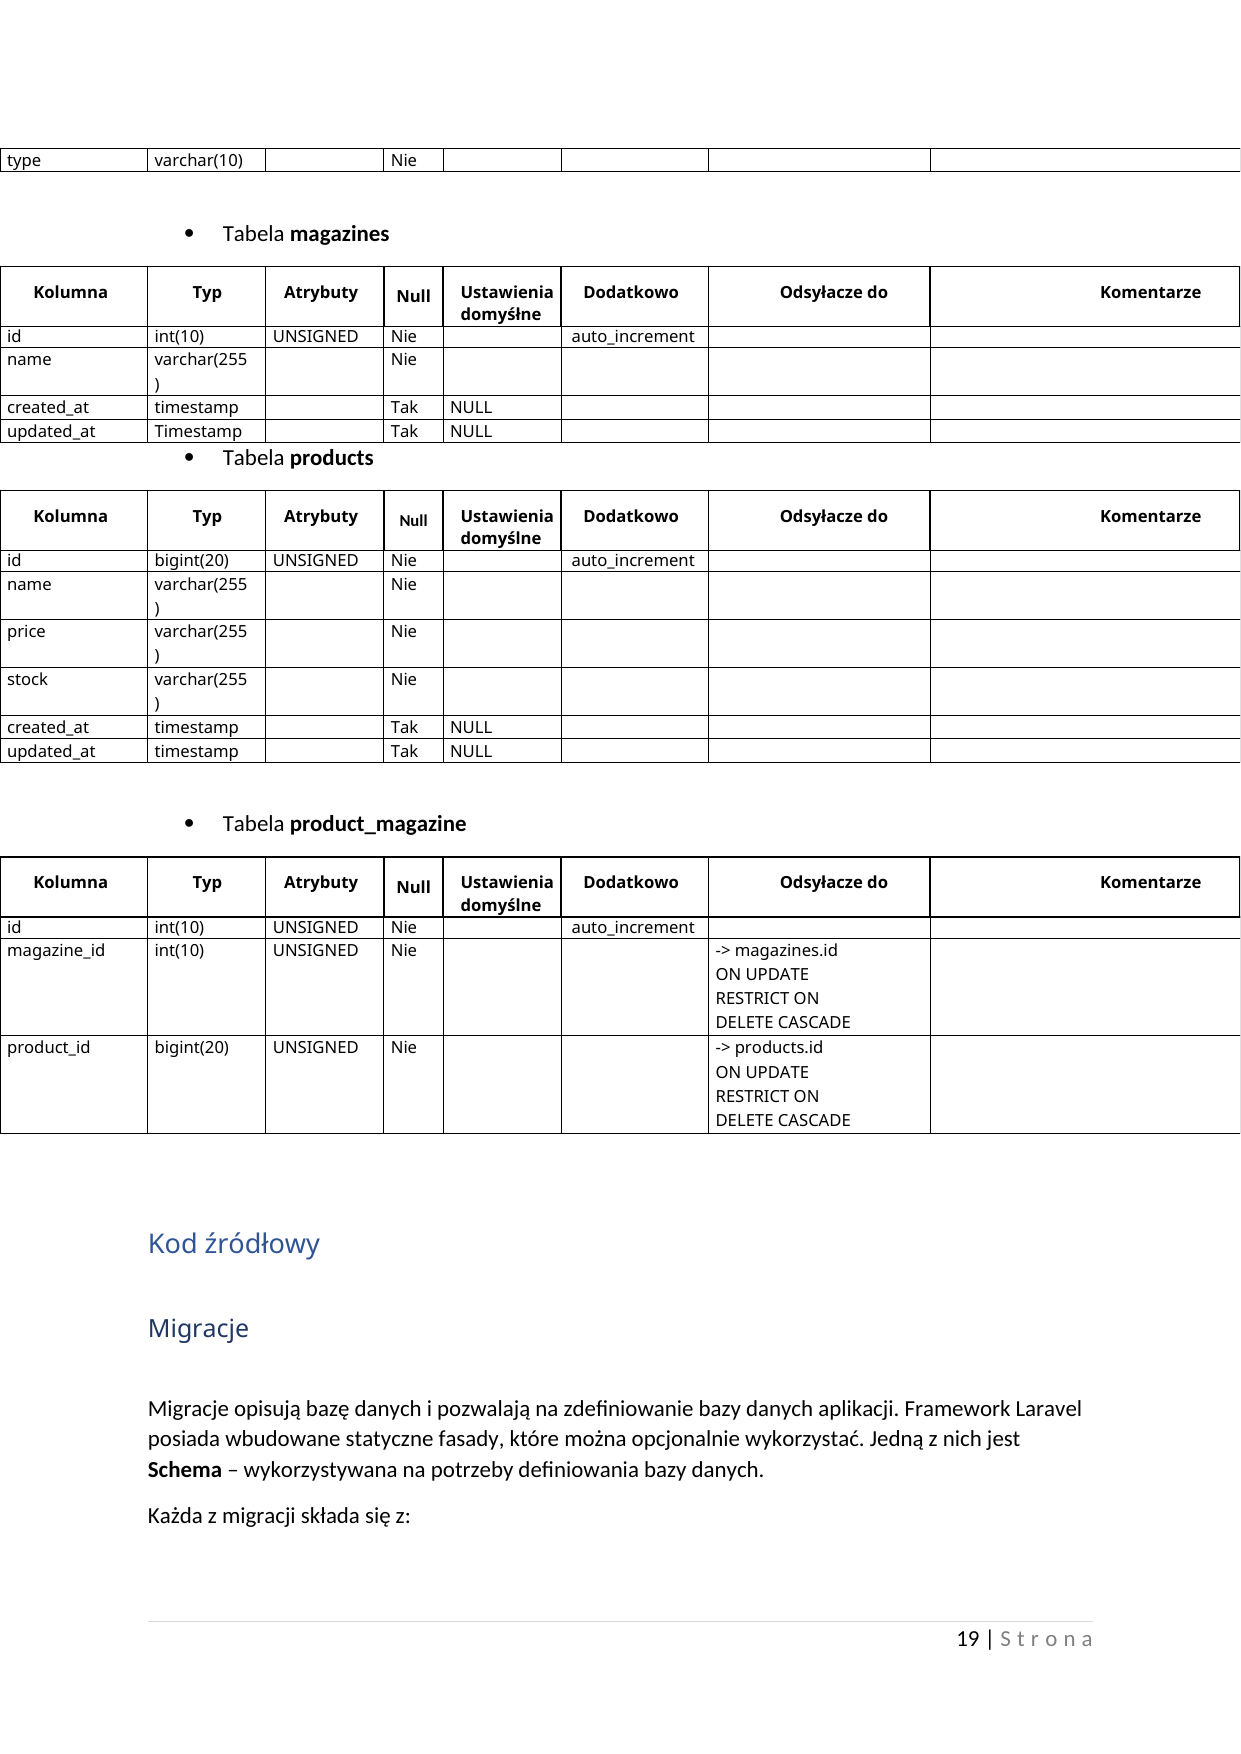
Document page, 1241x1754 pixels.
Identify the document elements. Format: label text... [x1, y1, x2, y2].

subtitle Migracje [148, 1311, 1093, 1345]
table_cell [931, 739, 1240, 762]
table_cell [709, 327, 930, 347]
table_cell [709, 918, 930, 938]
table_cell UNSIGNED [266, 1036, 383, 1133]
table_cell [266, 396, 383, 418]
table_cell Nie [384, 939, 443, 1035]
table_header Kolumna [1, 491, 147, 550]
table_cell [931, 716, 1240, 738]
table_cell varchar(10) [148, 149, 265, 171]
table_cell auto_increment [562, 327, 708, 347]
table_header Atrybuty [266, 267, 383, 326]
list Tabela magazines [185, 219, 1093, 247]
table_cell varchar(255 ) [148, 572, 265, 619]
table_cell [709, 716, 930, 738]
text Każda z migracji składa się z: [148, 1502, 1093, 1530]
table_cell [266, 348, 383, 395]
table_cell varchar(255 ) [148, 620, 265, 667]
table_header Odsyłacze do [709, 267, 929, 326]
table_cell [709, 739, 930, 762]
table_cell [266, 668, 383, 714]
table_header Odsyłacze do [709, 491, 929, 550]
table_cell [931, 1036, 1240, 1133]
table_cell UNSIGNED [266, 939, 383, 1035]
table_cell [444, 551, 561, 571]
table_cell stock [1, 668, 147, 714]
table_cell NULL [444, 739, 561, 762]
table_header Null [385, 491, 442, 550]
table_cell [266, 620, 383, 667]
table_cell [562, 939, 708, 1035]
table_cell int(10) [148, 327, 265, 347]
table_cell UNSIGNED [266, 918, 383, 938]
table_cell [266, 572, 383, 619]
table_header Ustawienia domyślne [444, 491, 560, 550]
table_cell [562, 572, 708, 619]
table_cell [444, 327, 561, 347]
table_cell [266, 739, 383, 762]
table_cell [931, 918, 1240, 938]
table_cell created_at [1, 396, 147, 418]
table_cell [444, 149, 561, 171]
table_cell [709, 551, 930, 571]
table_cell UNSIGNED [266, 551, 383, 571]
table_header Komentarze [931, 491, 1239, 550]
table_cell Nie [384, 1036, 443, 1133]
table_cell name [1, 572, 147, 619]
table_cell [444, 348, 561, 395]
table_cell [931, 551, 1240, 571]
table_header Null [385, 267, 442, 326]
table_header Ustawienia domyślne [444, 858, 560, 916]
table_cell NULL [444, 420, 561, 442]
table_cell [709, 572, 930, 619]
table_cell int(10) [148, 918, 265, 938]
table_cell [931, 420, 1240, 442]
text Migracje opisują bazę danych i pozwalają na zdefiniowanie bazy danych aplikacji. Framework Laravel posiada wbudowane statyczne fasady, które można opcjonalnie wykorzystać. Jedną z nich jest Schema – wykorzystywana na potrzeby definiowania bazy danych. [148, 1394, 1093, 1483]
table_cell auto_increment [562, 918, 708, 938]
table_cell Nie [384, 572, 443, 619]
table_cell Tak [384, 739, 443, 762]
table_cell NULL [444, 396, 561, 418]
table_cell [931, 939, 1240, 1035]
table_cell [266, 149, 383, 171]
table_cell [562, 620, 708, 667]
table_header Komentarze [931, 267, 1239, 326]
table_header Kolumna [1, 267, 147, 326]
table_cell price [1, 620, 147, 667]
table_header Ustawienia domyśłne [444, 267, 560, 326]
table_cell varchar(255 ) [148, 348, 265, 395]
table_cell [709, 620, 930, 667]
table_cell [266, 420, 383, 442]
subtitle Kod źródłowy [148, 1224, 1093, 1261]
list Tabela products [185, 443, 1093, 471]
table_cell Tak [384, 396, 443, 418]
table_cell [931, 348, 1240, 395]
table_cell [709, 668, 930, 714]
table_cell [709, 420, 930, 442]
table_cell Nie [384, 551, 443, 571]
table_cell [931, 327, 1240, 347]
table_cell [709, 149, 930, 171]
table_cell [709, 396, 930, 418]
table_cell Nie [384, 348, 443, 395]
table_header Komentarze [931, 858, 1239, 916]
table_cell id [1, 327, 147, 347]
table_header Null [385, 858, 442, 916]
table_cell [562, 396, 708, 418]
table_cell UNSIGNED [266, 327, 383, 347]
table_cell Nie [384, 149, 443, 171]
table_cell -> magazines.id ON UPDATE RESTRICT ON DELETE CASCADE [709, 939, 930, 1035]
table_cell bigint(20) [148, 1036, 265, 1133]
table_cell product_id [1, 1036, 147, 1133]
table_cell [444, 620, 561, 667]
table_cell [562, 348, 708, 395]
table_cell timestamp [148, 716, 265, 738]
table_cell [444, 918, 561, 938]
table_cell [709, 348, 930, 395]
table_cell Nie [384, 918, 443, 938]
table_header Atrybuty [266, 491, 383, 550]
table_cell timestamp [148, 739, 265, 762]
table_header Typ [148, 491, 265, 550]
table_cell [444, 939, 561, 1035]
table_cell timestamp [148, 396, 265, 418]
table_cell [562, 1036, 708, 1133]
table_cell [444, 668, 561, 714]
table_cell updated_at [1, 739, 147, 762]
table_cell [562, 716, 708, 738]
table_cell Nie [384, 620, 443, 667]
table_header Atrybuty [266, 858, 383, 916]
table_header Typ [148, 858, 265, 916]
table_header Kolumna [1, 858, 147, 916]
table_header Dodatkowo [562, 491, 708, 550]
table_cell bigint(20) [148, 551, 265, 571]
table_cell auto_increment [562, 551, 708, 571]
table_cell [931, 620, 1240, 667]
table_cell created_at [1, 716, 147, 738]
table_cell [931, 396, 1240, 418]
table_cell magazine_id [1, 939, 147, 1035]
table_cell -> products.id ON UPDATE RESTRICT ON DELETE CASCADE [709, 1036, 930, 1133]
table_cell [931, 149, 1240, 171]
table_cell varchar(255 ) [148, 668, 265, 714]
table_cell [562, 739, 708, 762]
table_cell Nie [384, 327, 443, 347]
table_header Dodatkowo [562, 267, 708, 326]
list Tabela product_magazine [185, 809, 1093, 837]
table_cell Timestamp [148, 420, 265, 442]
table_header Odsyłacze do [709, 858, 929, 916]
table_cell id [1, 918, 147, 938]
table_header Dodatkowo [562, 858, 708, 916]
table_cell name [1, 348, 147, 395]
table_header Typ [148, 267, 265, 326]
table_cell [931, 668, 1240, 714]
table_cell [562, 668, 708, 714]
table_cell [266, 716, 383, 738]
table_cell type [1, 149, 147, 171]
table_cell [444, 572, 561, 619]
table_cell Nie [384, 668, 443, 714]
table_cell NULL [444, 716, 561, 738]
table_cell Tak [384, 716, 443, 738]
table_cell id [1, 551, 147, 571]
table_cell [562, 149, 708, 171]
table_cell Tak [384, 420, 443, 442]
table_cell [562, 420, 708, 442]
table_cell updated_at [1, 420, 147, 442]
table_cell [444, 1036, 561, 1133]
table_cell int(10) [148, 939, 265, 1035]
table_cell [931, 572, 1240, 619]
